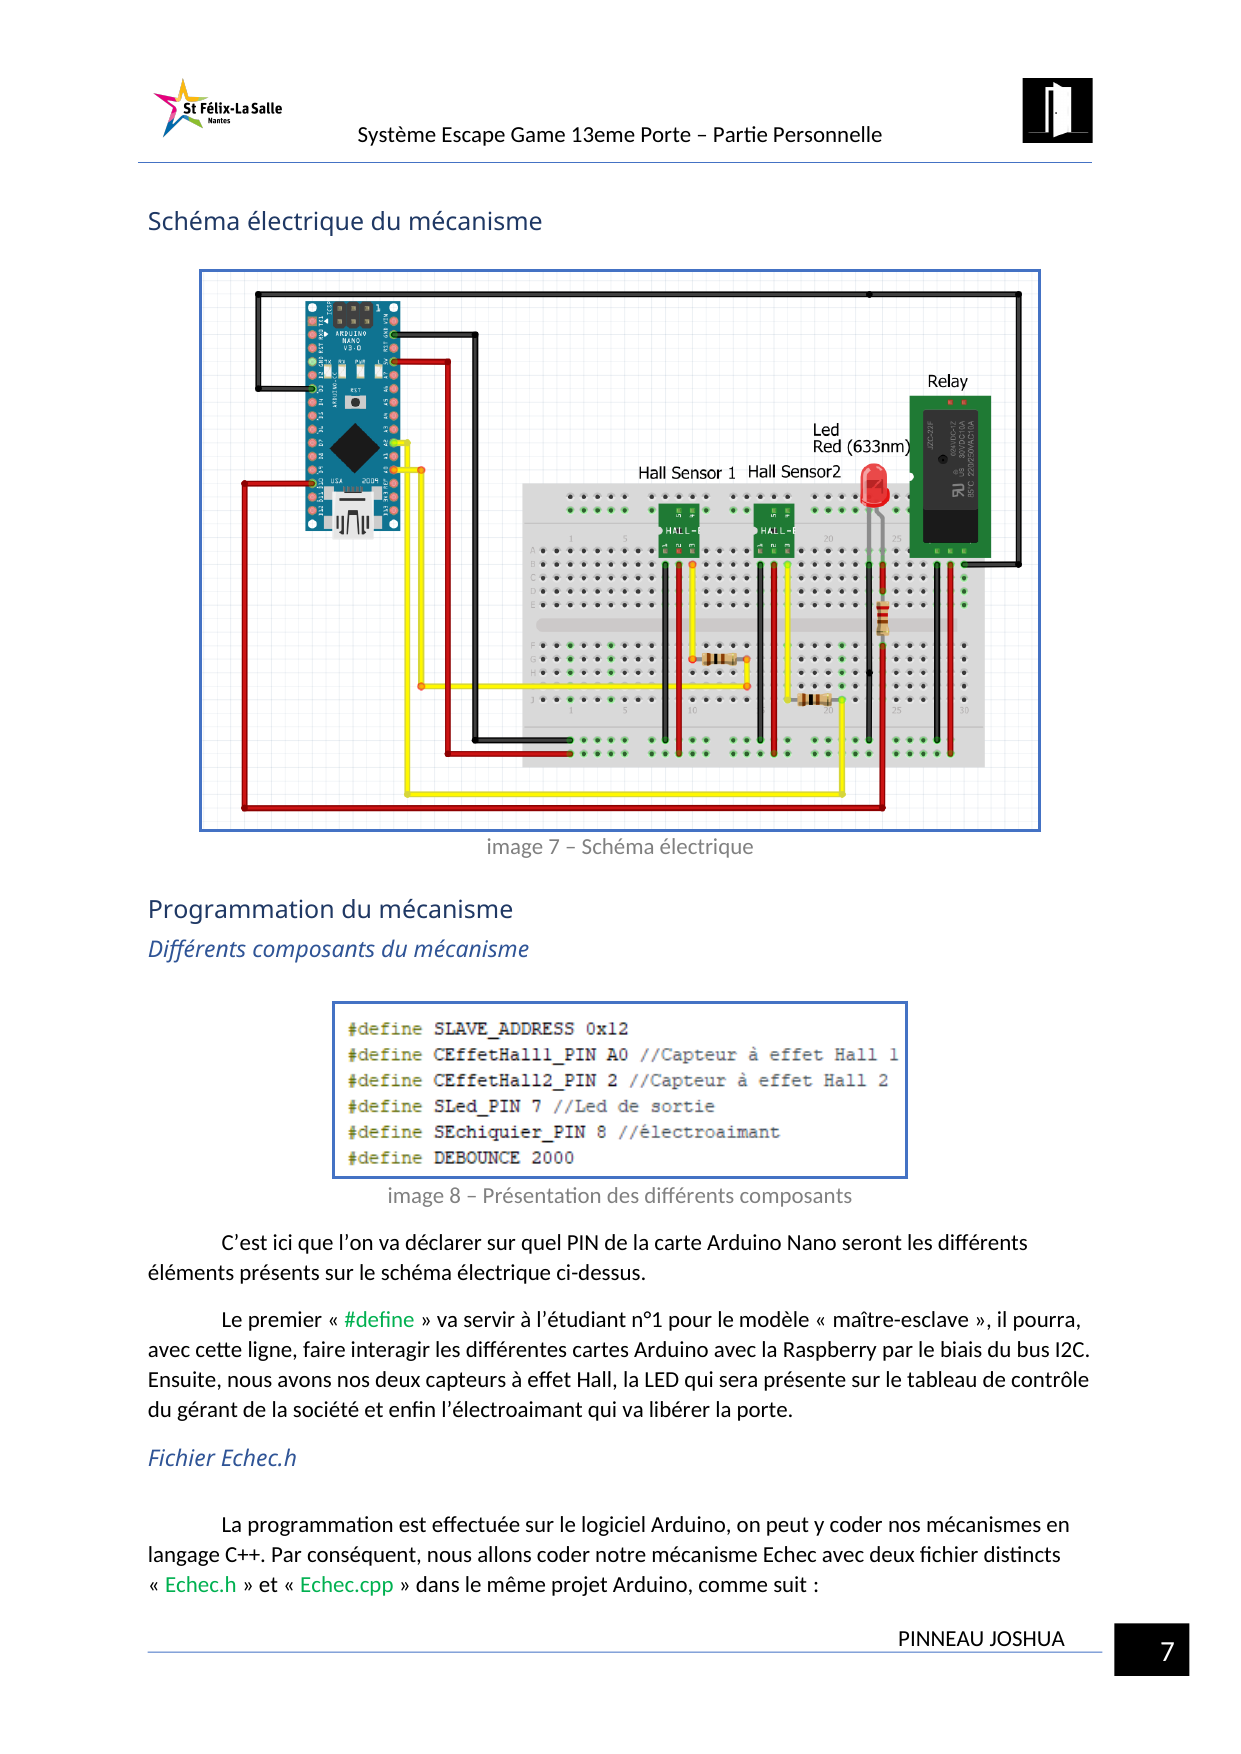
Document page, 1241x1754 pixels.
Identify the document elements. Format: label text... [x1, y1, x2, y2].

picture [147, 73, 290, 142]
picture [335, 1004, 905, 1176]
picture [1022, 78, 1093, 143]
subtitle Fichier Echec.h [148, 1442, 1092, 1507]
text La programmation est effectuée sur le logiciel Arduino, on peut y coder nos mécanismes en langage C++. Par conséquent, nous allons coder notre mécanisme Echec avec deux fichier distincts « Echec.h » et « Echec.cpp » dans le même projet Arduino, comme suit : [148, 1510, 1092, 1598]
text Le premier « #define » va servir à l’étudiant n°1 pour le modèle « maître-esclave », il pourra, avec cette ligne, faire interagir les différentes cartes Arduino avec la Raspberry par le biais du bus I2C. Ensuite, nous avons nos deux capteurs à effet Hall, la LED qui sera présente sur le tableau de contrôle du gérant de la société et enfin l’électroaimant qui va libérer la porte. [148, 1305, 1092, 1423]
text C’est ici que l’on va déclarer sur quel PIN de la carte Arduino Nano seront les différents éléments présents sur le schéma électrique ci-dessus. [148, 1228, 1092, 1286]
picture [202, 272, 1038, 829]
subtitle Schéma électrique du mécanisme [148, 204, 1092, 238]
subtitle Programmation du mécanisme [148, 892, 1092, 926]
subtitle Différents composants du mécanisme [148, 933, 1092, 998]
